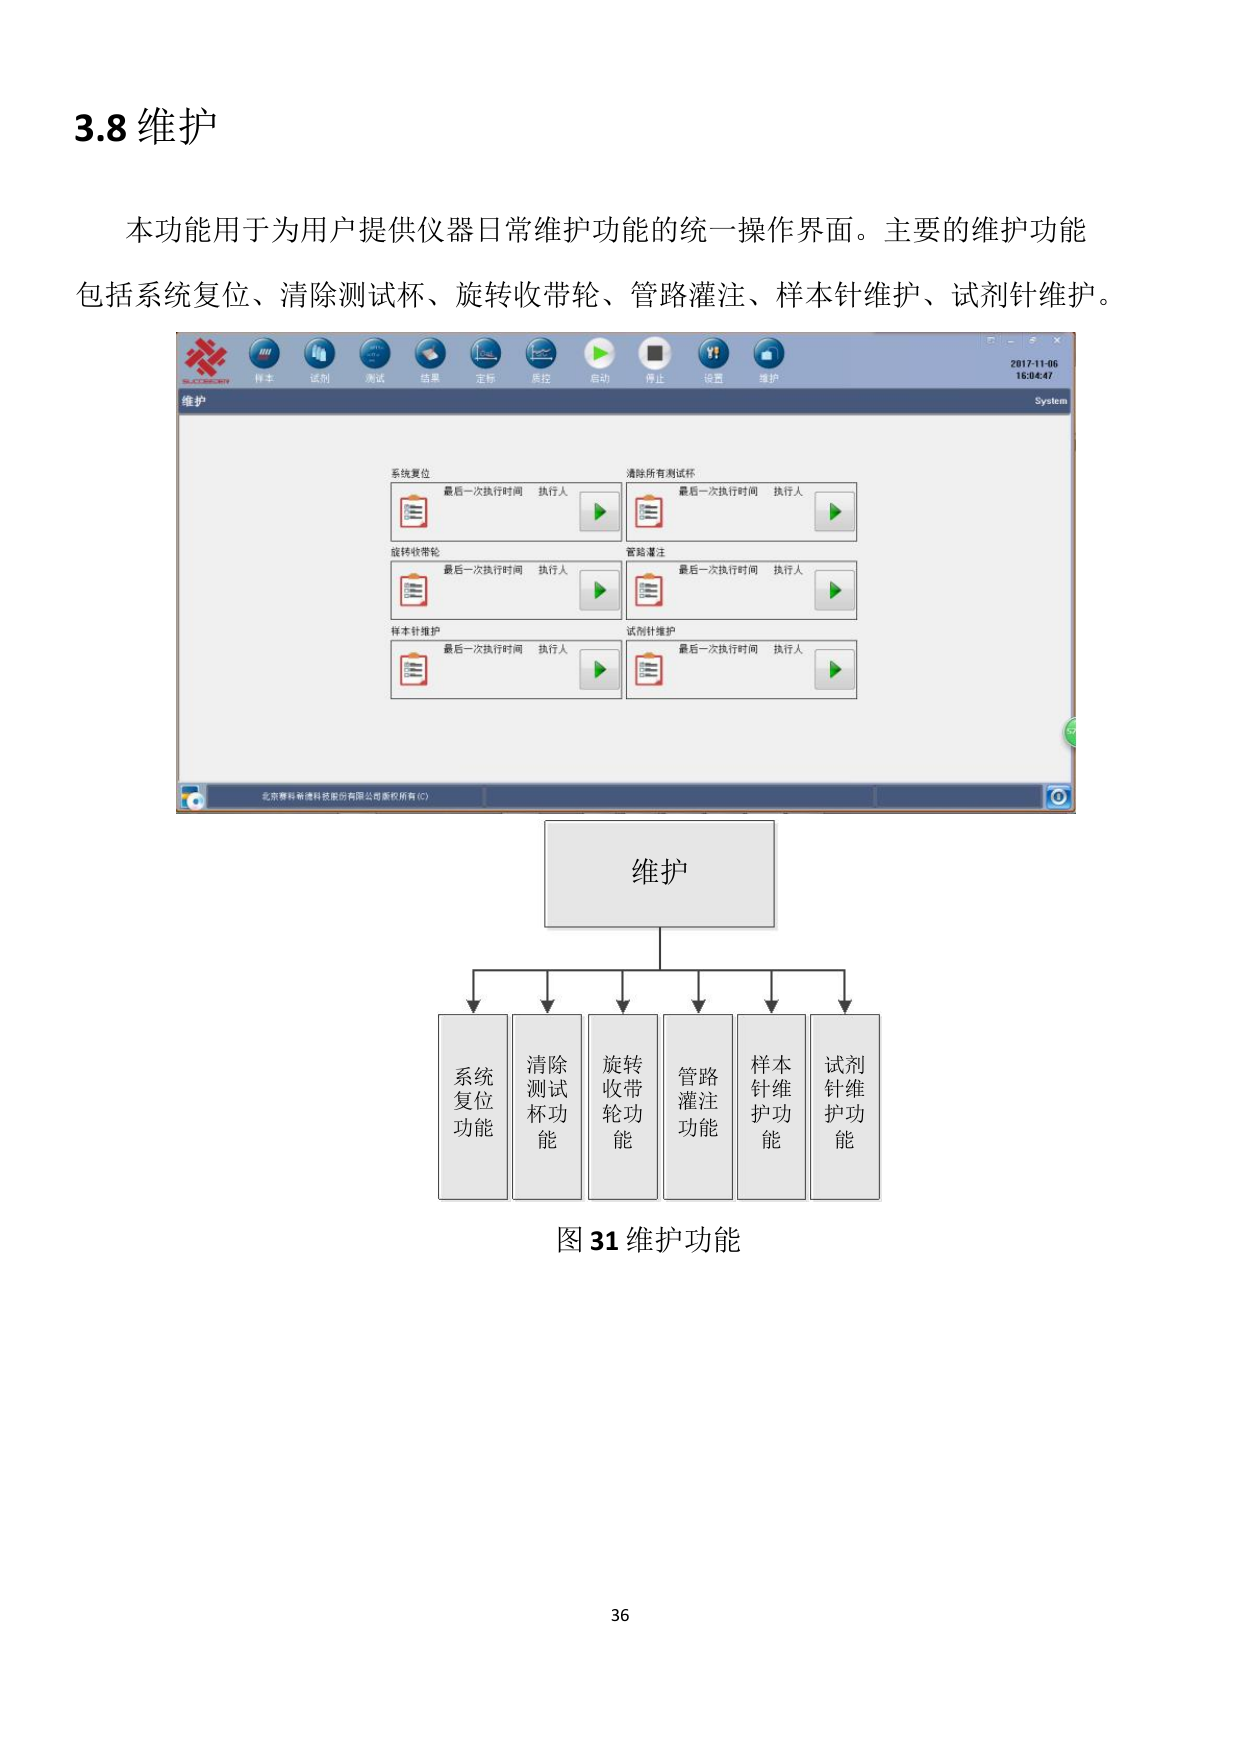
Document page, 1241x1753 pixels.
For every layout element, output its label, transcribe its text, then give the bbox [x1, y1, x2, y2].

picture [437, 819, 882, 1202]
text 管路 [677, 1068, 750, 1089]
text 护功 [750, 1101, 823, 1126]
text 针维 [750, 1076, 823, 1101]
text 36 [611, 1603, 658, 1626]
text 针维 [823, 1076, 896, 1101]
picture [176, 332, 1077, 814]
text 复位 [452, 1089, 525, 1114]
text 试剂 [823, 1056, 896, 1076]
text 杯功 [526, 1101, 599, 1126]
text 能 [612, 1126, 674, 1153]
text 包括系统复位、清除测试杯、旋转收带轮、管路灌注、样本针维护、试剂针维护。 [75, 282, 1240, 311]
text 功能 [677, 1114, 750, 1141]
text 本功能用于为用户提供仪器日常维护功能的统一操作界面。主要的维护功能 [124, 217, 1240, 246]
text 3.8维护 [74, 101, 279, 152]
text 图31维护功能 [554, 1222, 796, 1258]
text 样本 [750, 1056, 823, 1076]
text 清除 [526, 1056, 599, 1076]
text 能 [834, 1126, 896, 1153]
text 护功 [823, 1101, 896, 1126]
text 收带 [602, 1076, 674, 1101]
text 旋转 [602, 1056, 674, 1076]
text 测试 [526, 1076, 599, 1101]
text 能 [537, 1126, 599, 1153]
text 轮功 [602, 1101, 674, 1126]
text 功能 [452, 1114, 525, 1141]
text 维护 [630, 859, 732, 888]
text 灌注 [677, 1089, 750, 1114]
text 能 [761, 1126, 823, 1153]
text 系统 [452, 1068, 525, 1089]
